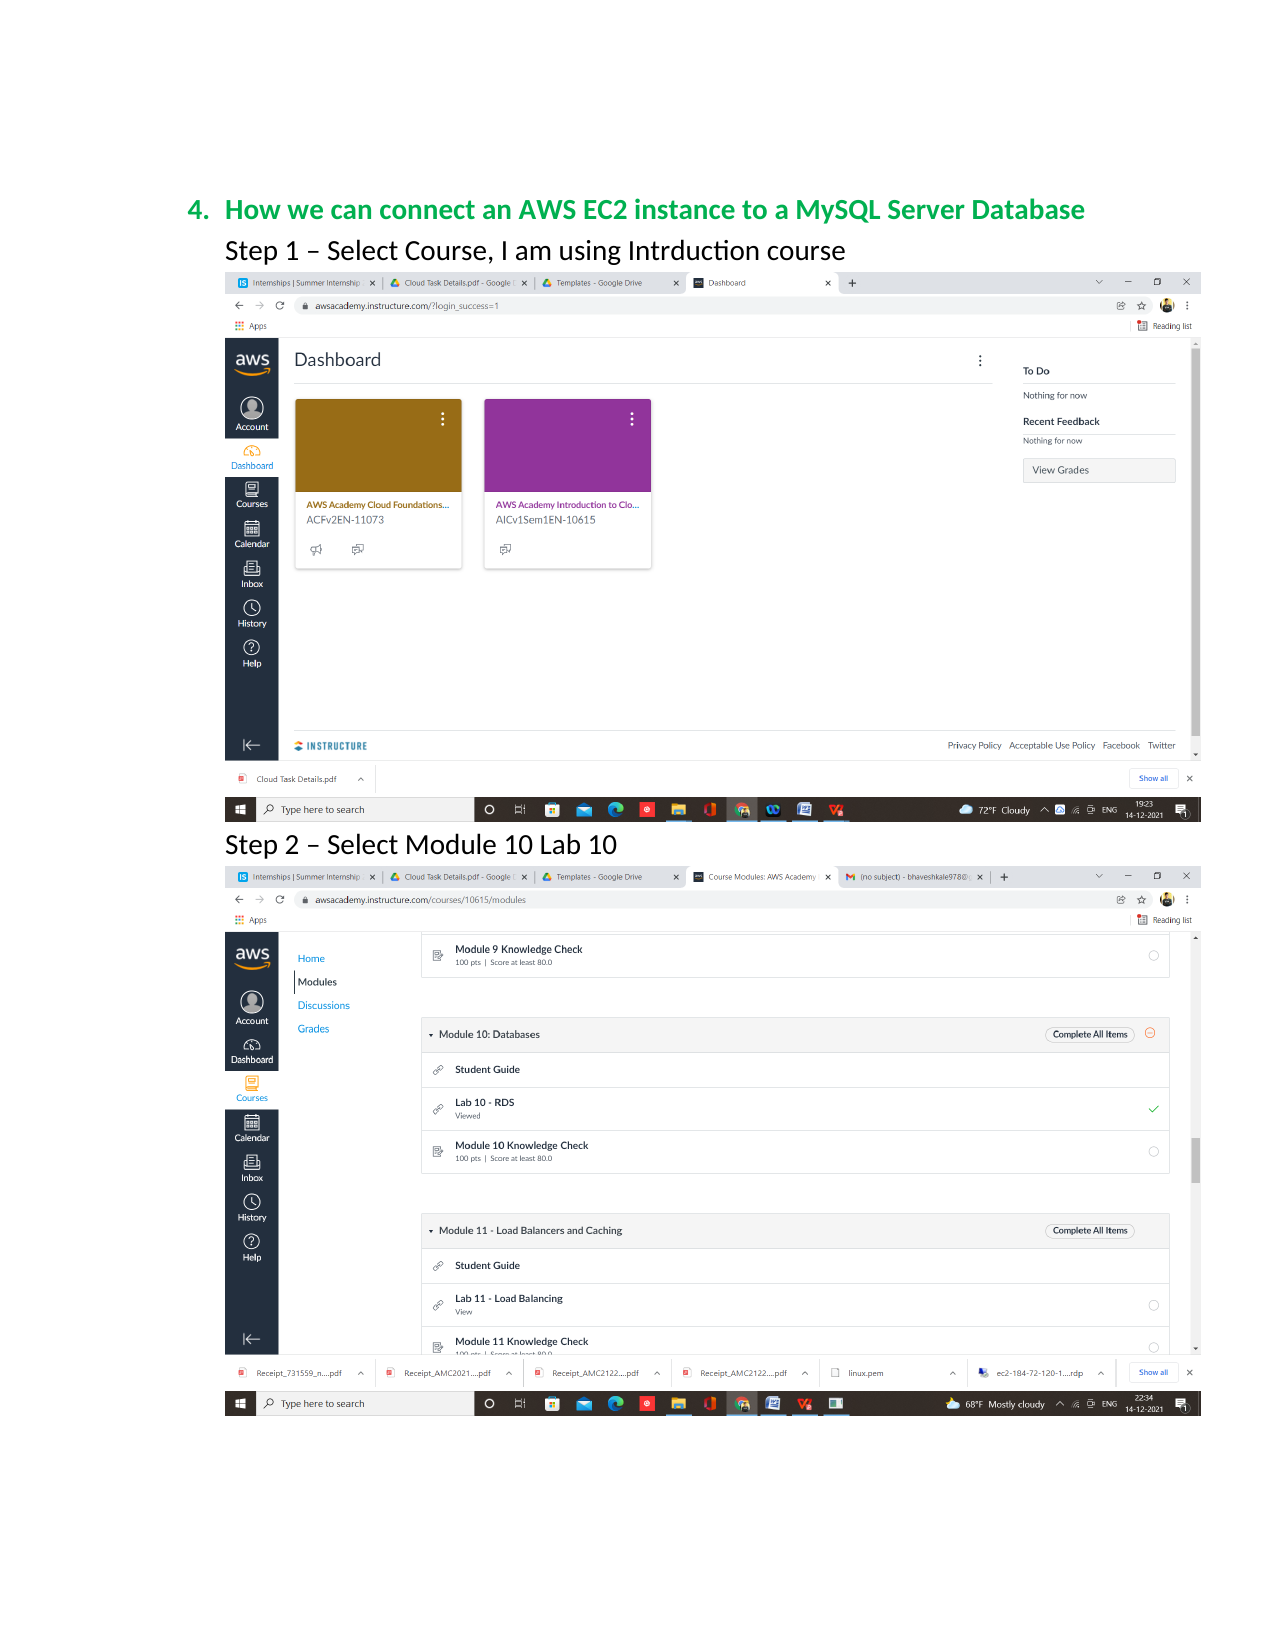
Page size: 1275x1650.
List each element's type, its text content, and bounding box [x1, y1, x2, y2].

list How we can connect an AWS EC2 instance to a MySQL Server Database [187, 191, 1125, 227]
picture [225, 272, 1201, 822]
list Step 1 – Select Course, I am using Intrduction course [225, 232, 1125, 267]
list Step 2 – Select Module 10 Lab 10 [225, 826, 1125, 861]
picture [225, 866, 1201, 1416]
